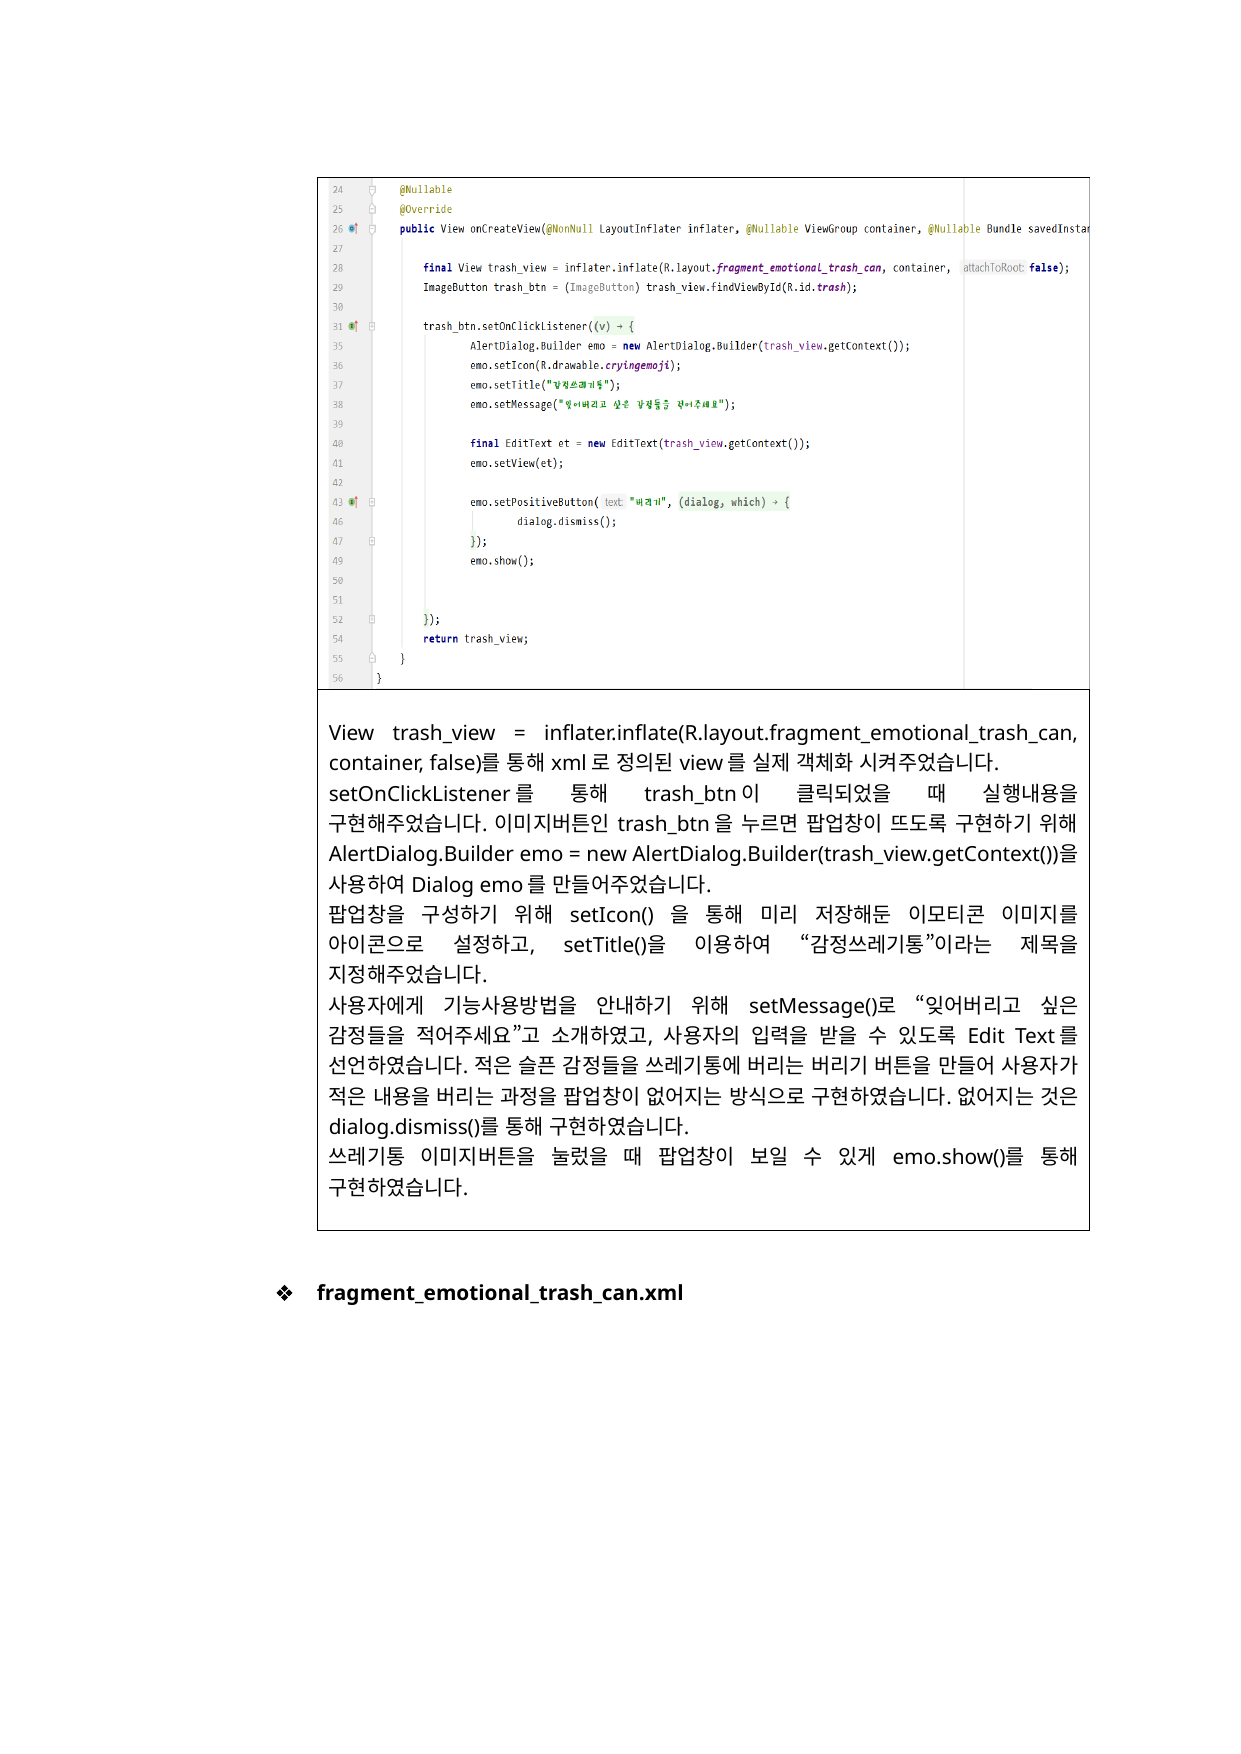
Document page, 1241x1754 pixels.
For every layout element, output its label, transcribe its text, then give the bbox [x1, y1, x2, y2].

table_header [318, 178, 328, 689]
list fragment_emotional_trash_can.xml [275, 1278, 1090, 1306]
table_cell View trash_view = inflater.inflate(R.layout.fragment_emotional_trash_can, container, false)를 통해 xml로 정의된 view를 실제 객체화 시켜주었습니다. setOnClickListener를 통해 trash_btn이 클릭되었을 때 실행내용을 구현해주었습니다. 이미지버튼인 trash_btn을 누르면 팝업창이 뜨도록 구현하기 위해 AlertDialog.Builder emo = new AlertDialog.Builder(trash_view.getContext())을 사용하여 Dialog emo를 만들어주었습니다. 팝업창을 구성하기 위해 setIcon() 을 통해 미리 저장해둔 이모티콘 이미지를 아이콘으로 설정하고, setTitle()을 이용하여 “감정쓰레기통”이라는 제목을 지정해주었습니다. 사용자에게 기능사용방법을 안내하기 위해 setMessage()로 “잊어버리고 싶은 감정들을 적어주세요”고 소개하였고, 사용자의 입력을 받을 수 있도록 Edit Text를 선언하였습니다. 적은 슬픈 감정들을 쓰레기통에 버리는 버리기 버튼을 만들어 사용자가 적은 내용을 버리는 과정을 팝업창이 없어지는 방식으로 구현하였습니다. 없어지는 것은 dialog.dismiss()를 통해 구현하였습니다. 쓰레기통 이미지버튼을 눌렀을 때 팝업창이 보일 수 있게 emo.show()를 통해 구현하였습니다. [318, 690, 1089, 1230]
picture [328, 178, 1090, 689]
